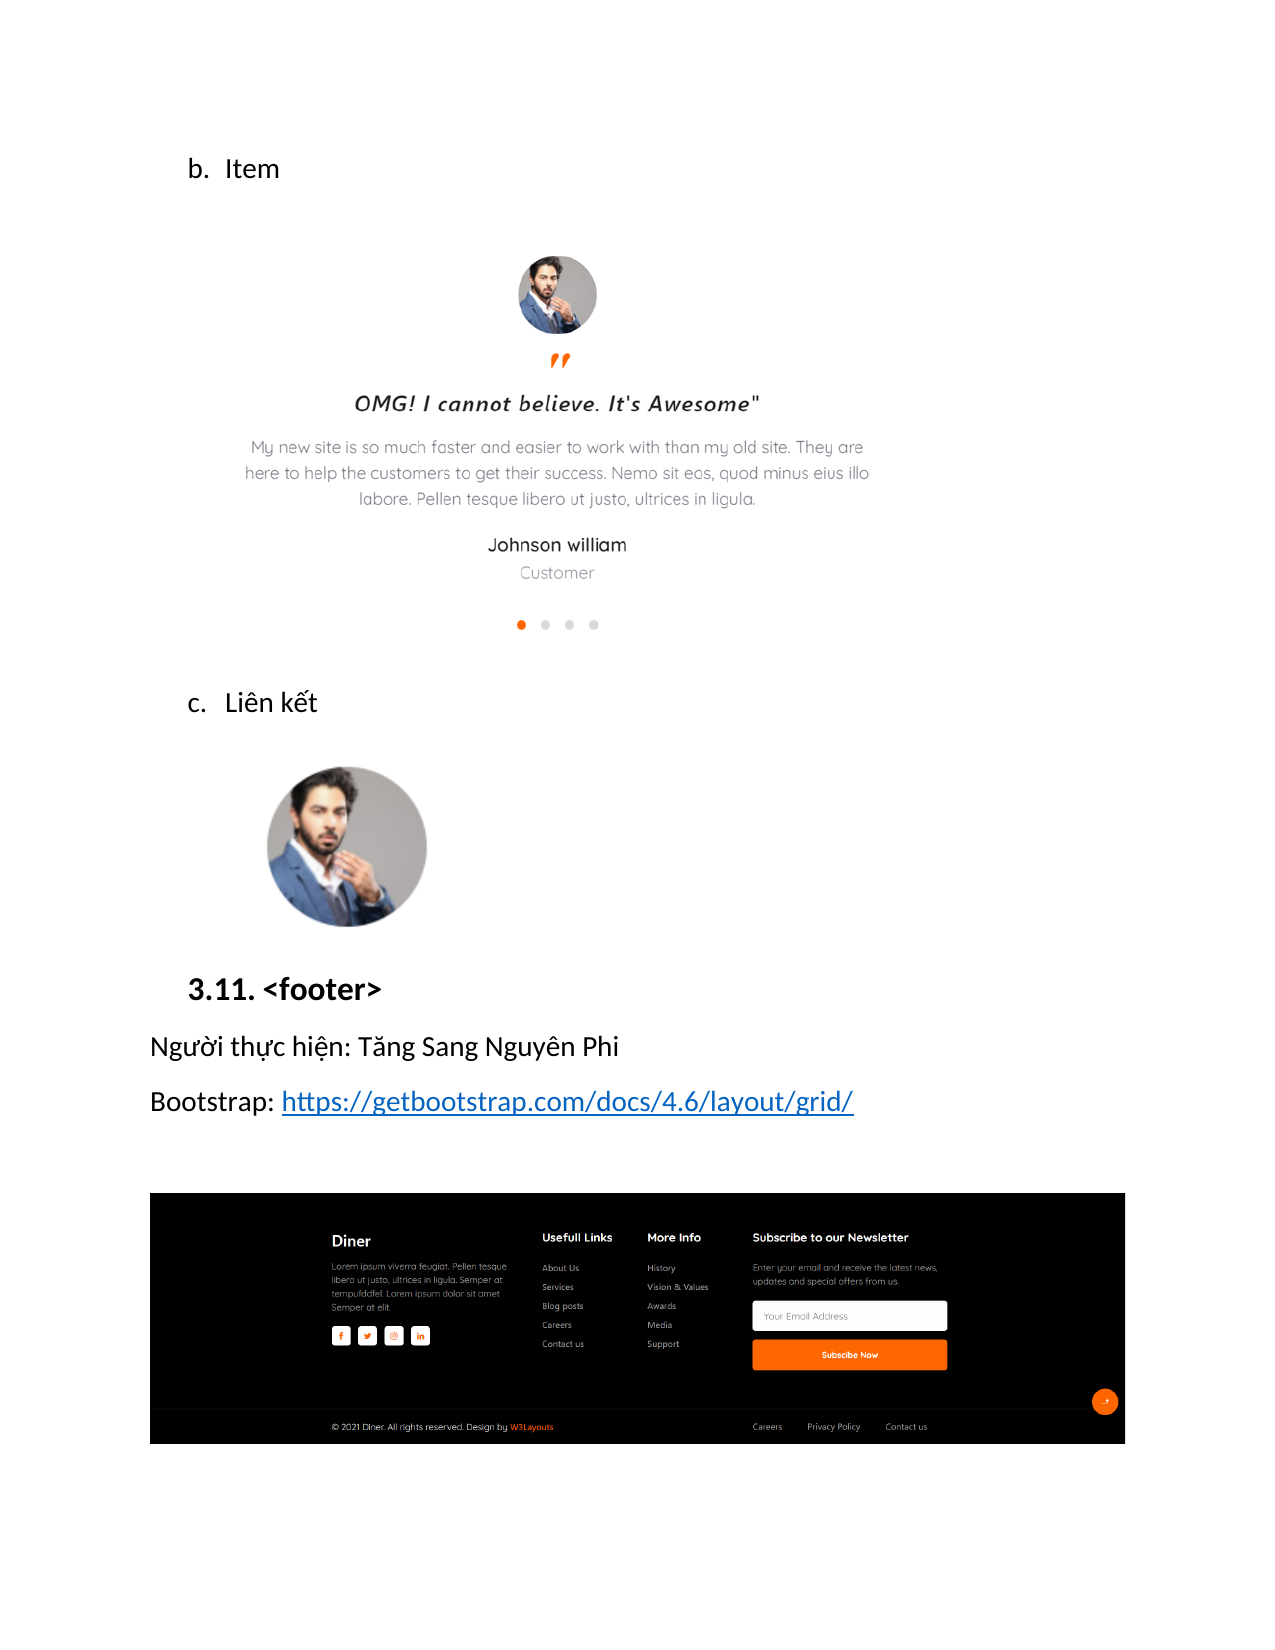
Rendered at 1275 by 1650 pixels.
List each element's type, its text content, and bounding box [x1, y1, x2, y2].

list <footer> [187, 968, 1125, 1008]
list Item [187, 150, 1125, 186]
text Bootstrap: https://getbootstrap.com/docs/4.6/layout/grid/ [150, 1083, 1125, 1119]
picture [187, 205, 933, 666]
picture [150, 1193, 1125, 1444]
list Liên kết [187, 684, 1125, 720]
text Người thực hiện: Tăng Sang Nguyên Phi [150, 1028, 1125, 1064]
picture [150, 739, 568, 949]
